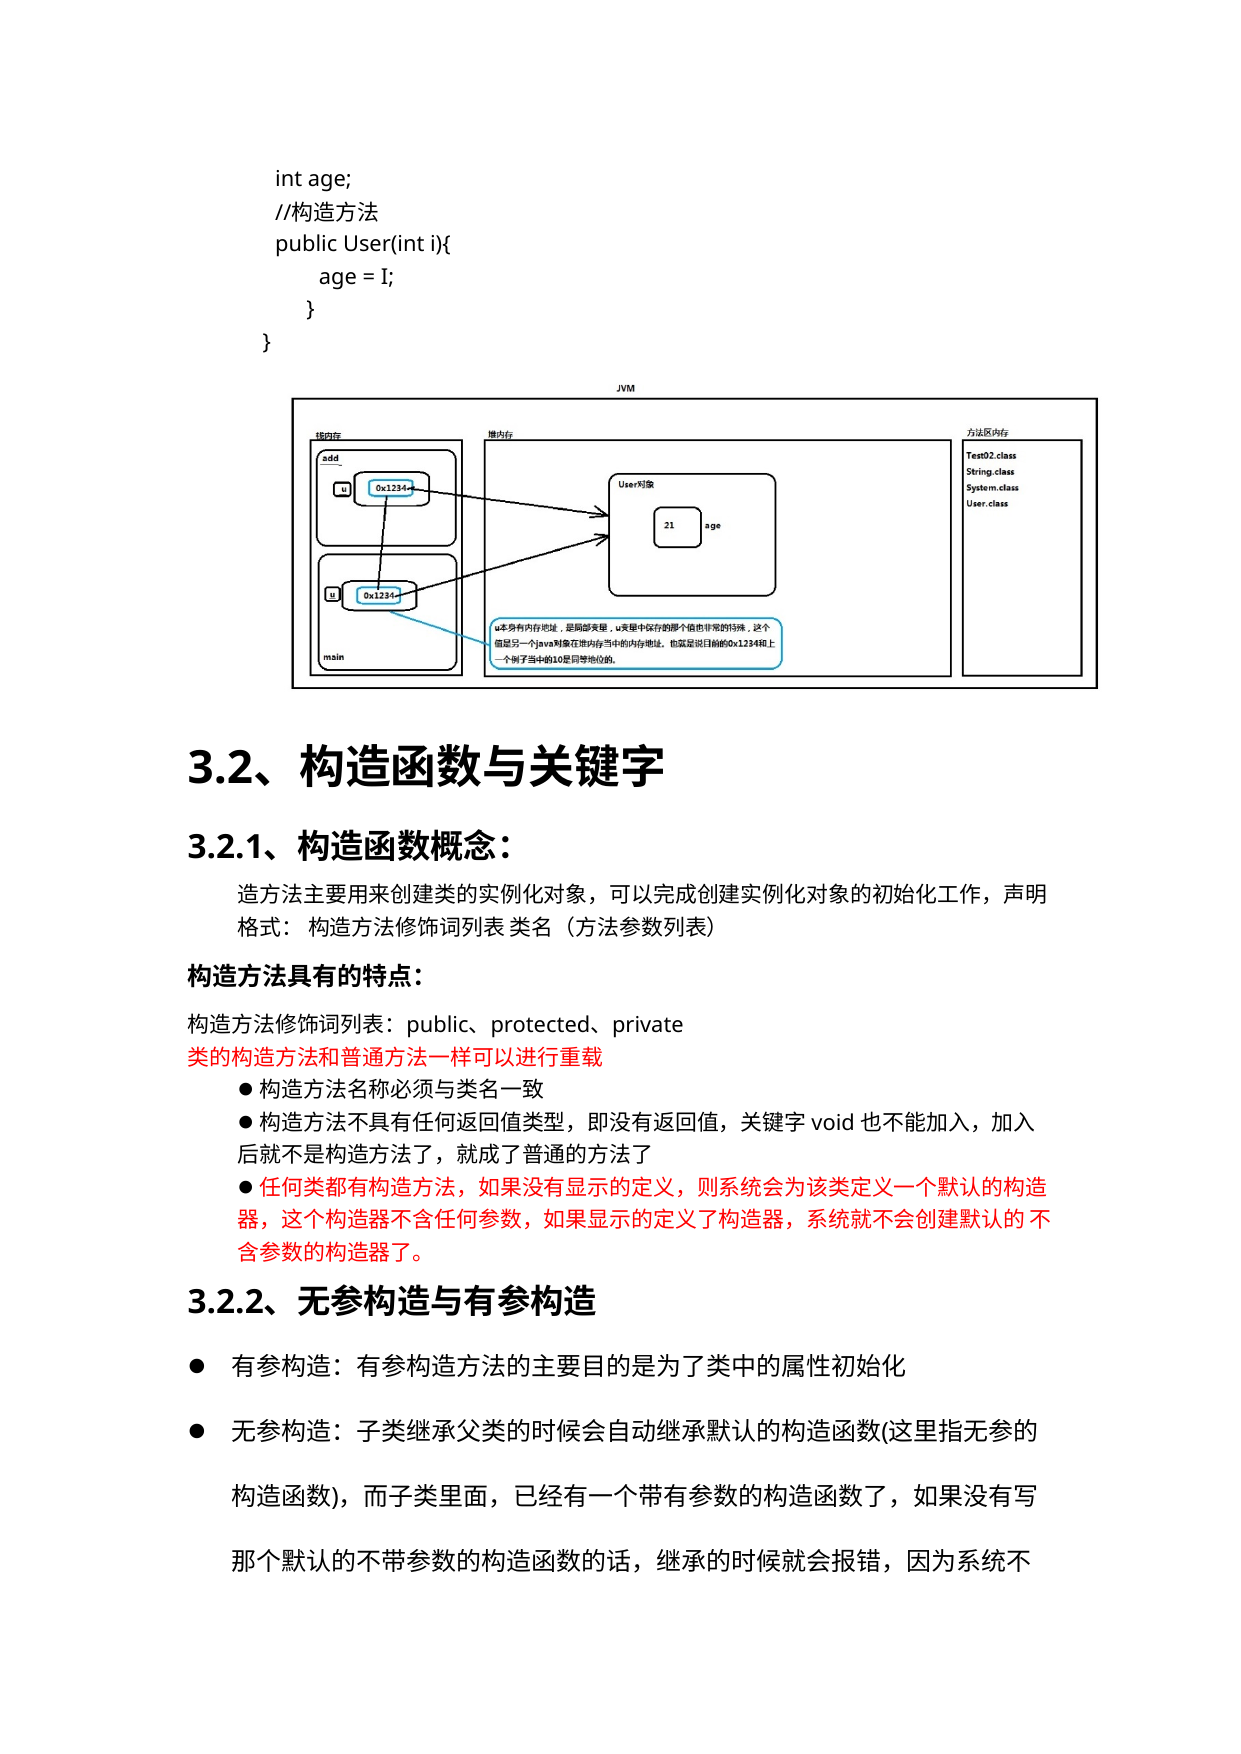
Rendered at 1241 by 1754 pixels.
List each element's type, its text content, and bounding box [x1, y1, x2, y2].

text 构造方法不具有任何返回值类型，即没有返回值，关键字 void 也不能加入，加入 后就不是构造方法了，就成了普通的方法了 [237, 1104, 1053, 1169]
subtitle 3.2.2、无参构造与有参构造 [187, 1267, 1053, 1332]
subtitle 3.2.1、构造函数概念： [187, 812, 1053, 877]
text 类的构造方法和普通方法一样可以进行重载 [187, 1039, 1053, 1072]
text 构造方法名称必须与类名一致 [237, 1072, 1053, 1104]
list 有参构造：有参构造方法的主要目的是为了类中的属性初始化 [187, 1332, 1053, 1397]
text 构造方法修饰词列表：public、protected、private [187, 1007, 1053, 1039]
text } [262, 292, 1053, 324]
text } [262, 324, 1053, 357]
text 构造方法具有的特点： [187, 942, 1053, 1007]
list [187, 1397, 1053, 1592]
text age = I; [262, 259, 1053, 292]
subtitle 3.2、构造函数与关键字 [187, 714, 1053, 812]
picture [262, 363, 1128, 709]
text //构造方法 [262, 194, 1053, 227]
text int age; [262, 162, 1053, 194]
text public User(int i){ [262, 227, 1053, 259]
text 任何类都有构造方法，如果没有显示的定义，则系统会为该类定义一个默认的构造 器，这个构造器不含任何参数，如果显示的定义了构造器，系统就不会创建默认的 不含参数的构造器了。 [237, 1169, 1053, 1267]
text 造方法主要用来创建类的实例化对象，可以完成创建实例化对象的初始化工作，声明格式： 构造方法修饰词列表 类名（方法参数列表） [237, 877, 1053, 942]
